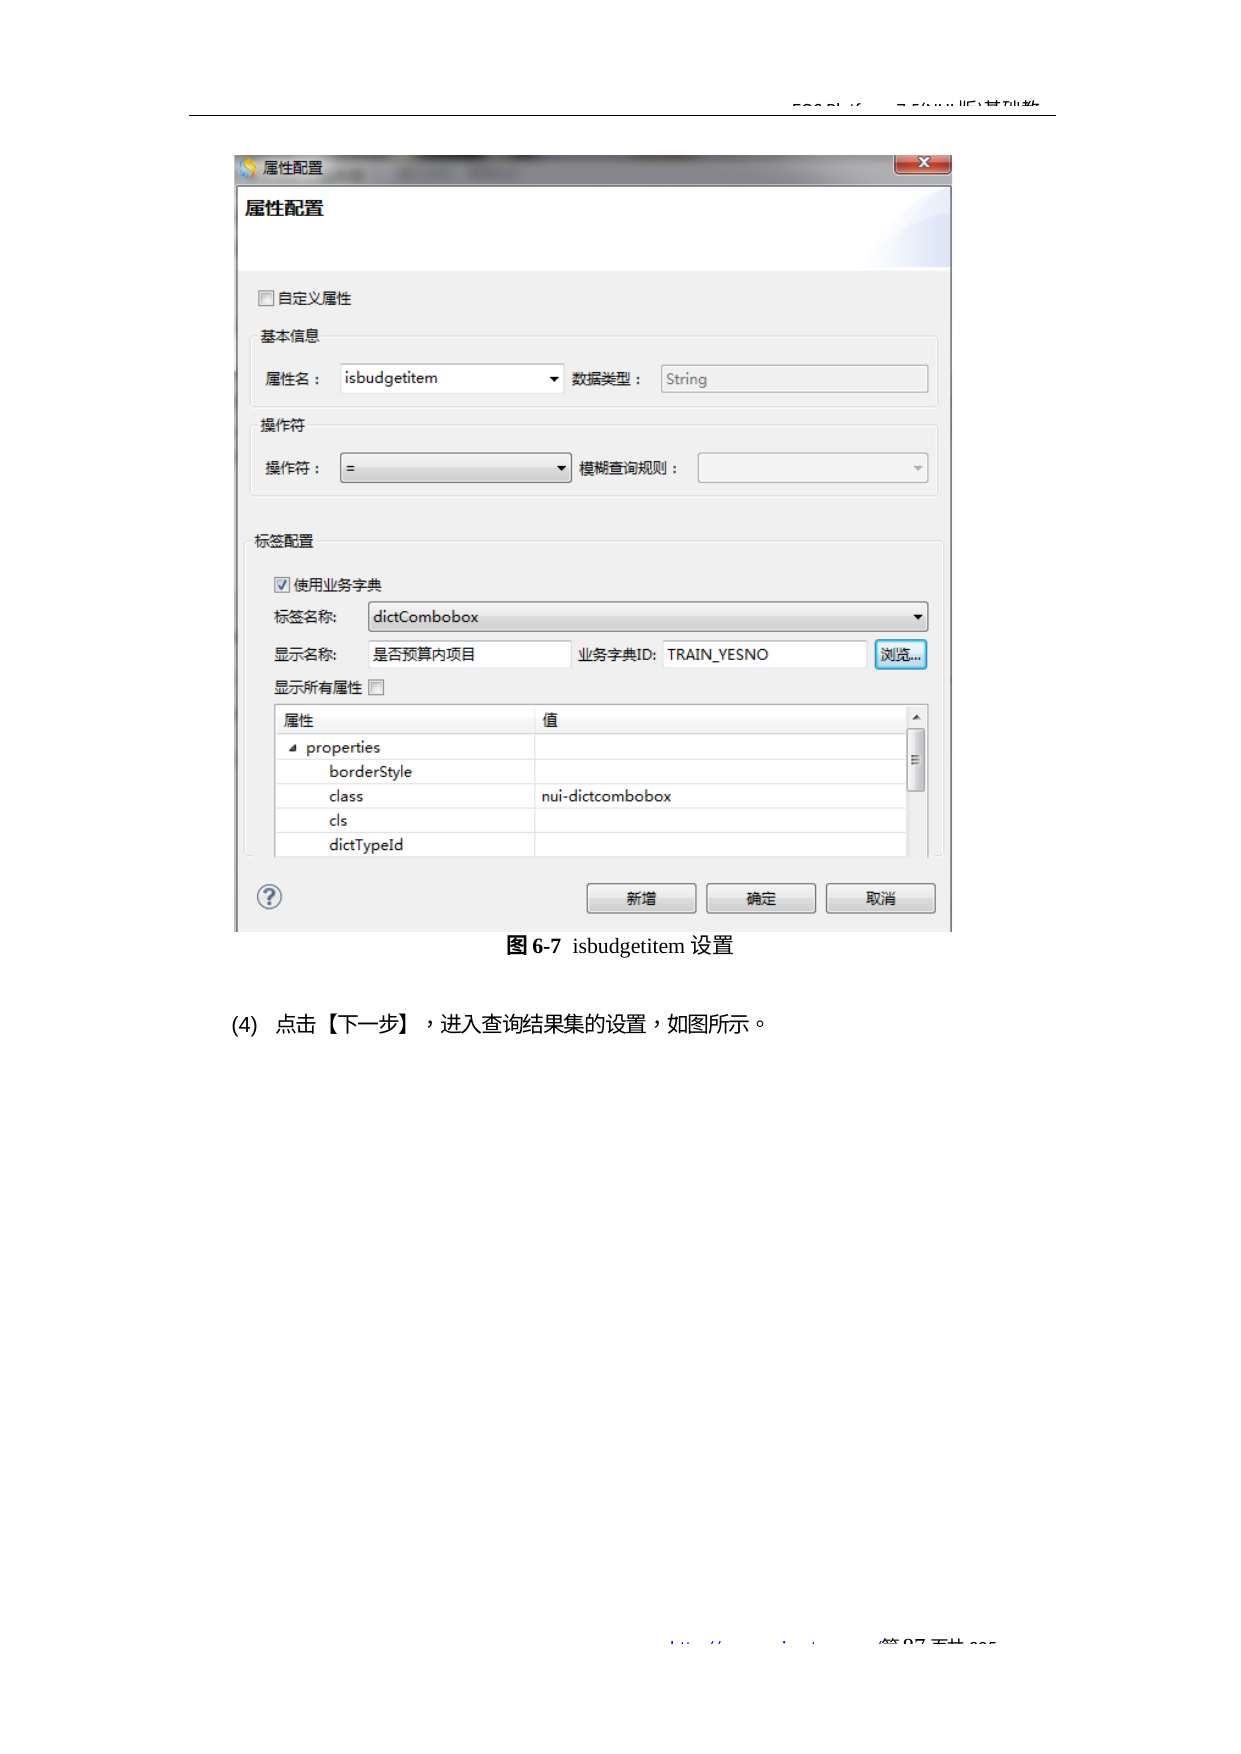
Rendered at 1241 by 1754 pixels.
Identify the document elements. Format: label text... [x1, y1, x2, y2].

list 点击【下一步】，进入查询结果集的设置，如图所示。 [231, 1009, 1111, 1039]
text 图6-7 isbudgetitem 设置 [176, 931, 1064, 959]
picture [234, 155, 953, 932]
